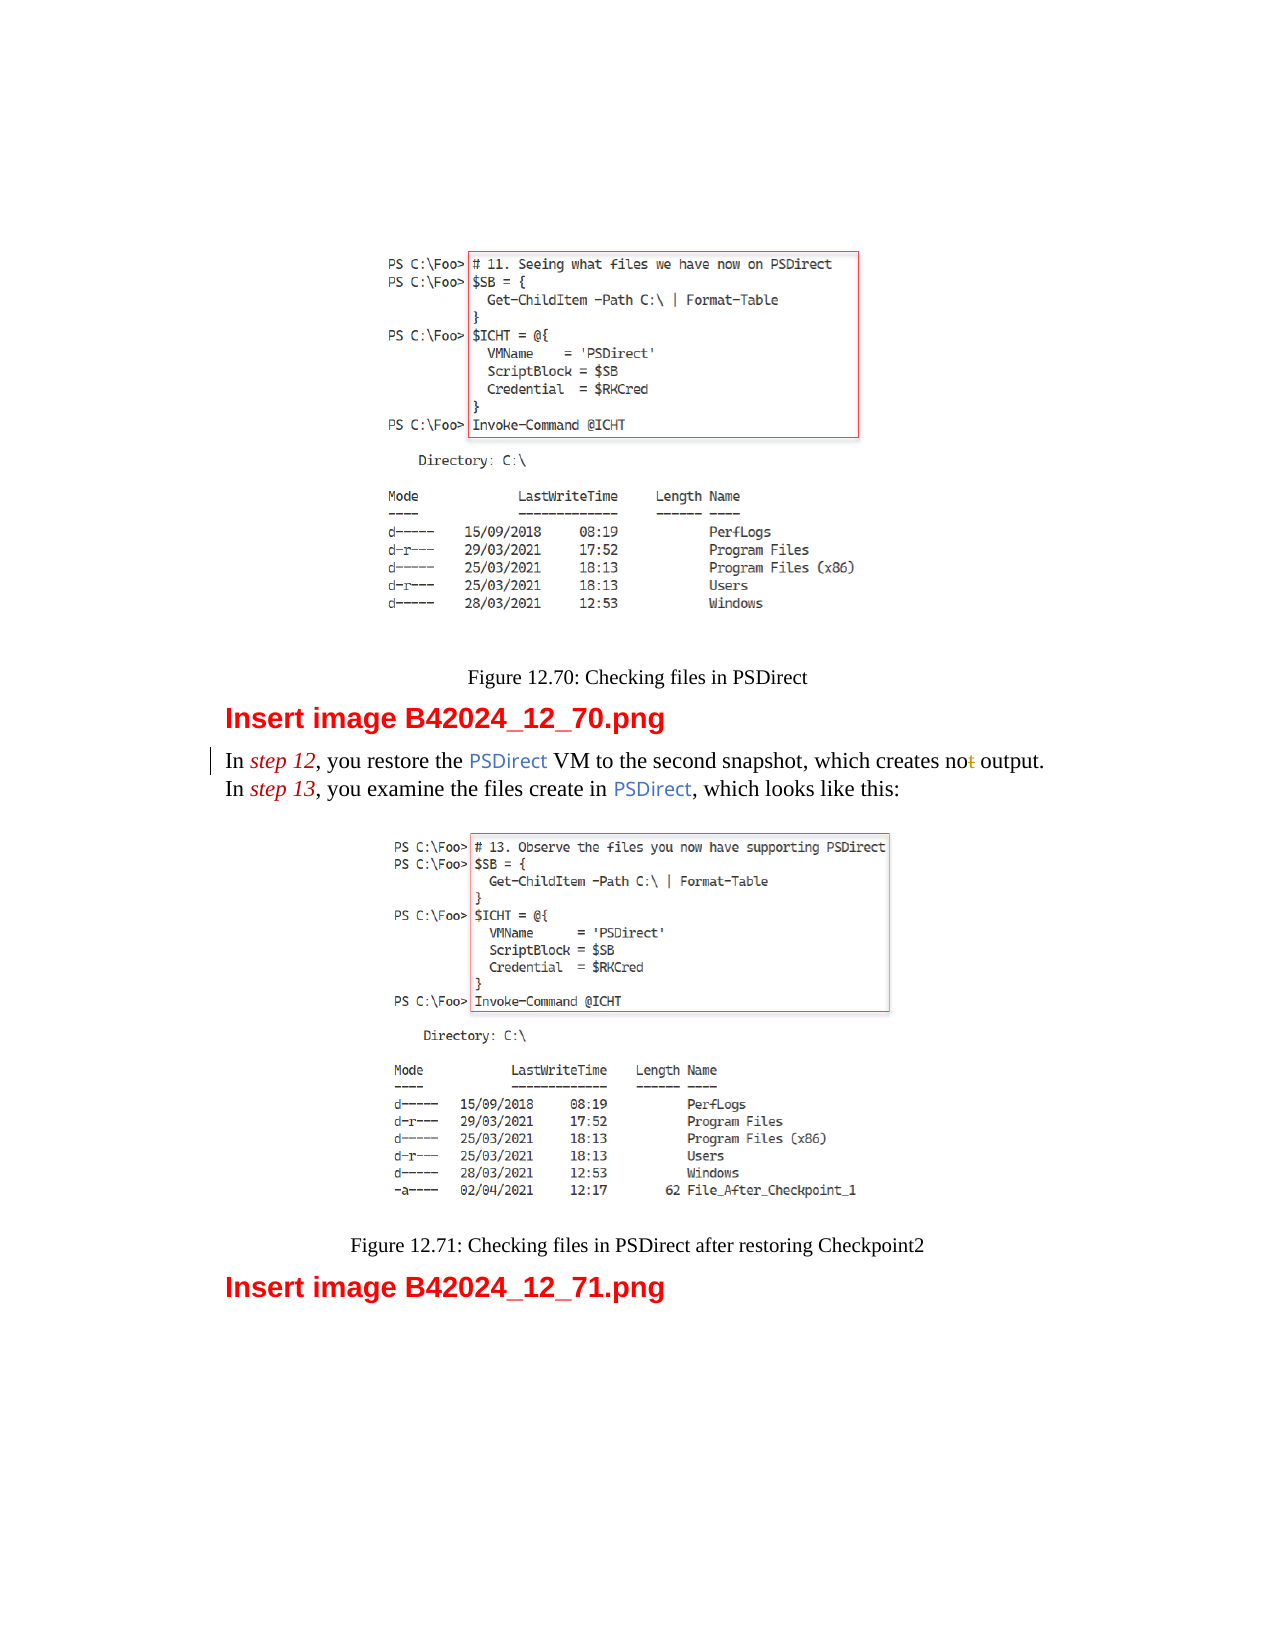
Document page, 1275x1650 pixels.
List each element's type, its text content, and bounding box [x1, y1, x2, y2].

text Insert image B42024_12_70.png [225, 701, 1050, 735]
picture [382, 826, 893, 1209]
text Figure 12.71: Checking files in PSDirect after restoring Checkpoint2 [225, 1233, 1050, 1257]
text In step 12, you restore the PSDirect VM to the second snapshot, which creates no output. In step 13, you examine the files create in PSDirect, which looks like this: [225, 747, 1050, 802]
text Figure 12.70: Checking files in PSDirect [225, 665, 1050, 689]
picture [372, 244, 903, 640]
text Insert image B42024_12_71.png [225, 1270, 1050, 1303]
